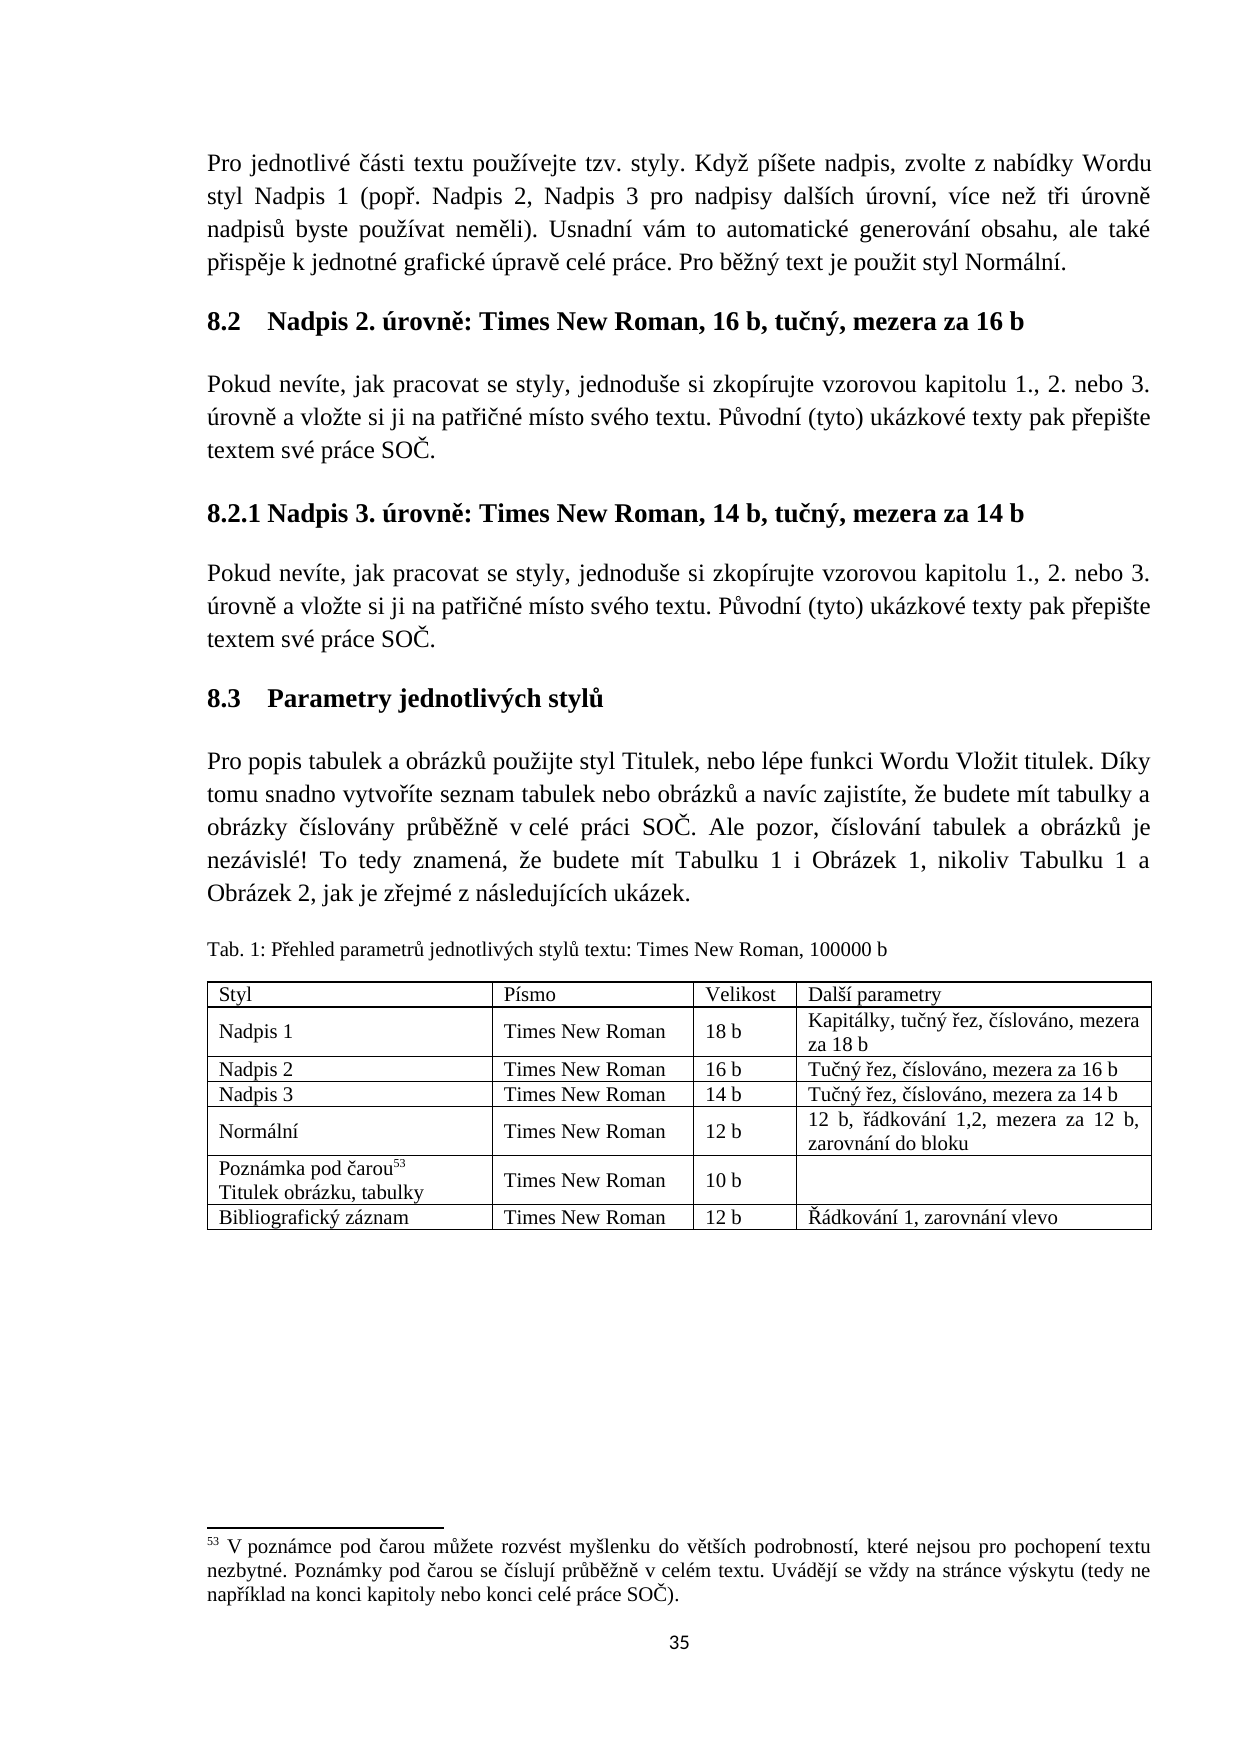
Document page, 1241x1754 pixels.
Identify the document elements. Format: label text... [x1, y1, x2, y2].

table_cell Times New Roman [493, 1082, 693, 1106]
subtitle Nadpis 3. úrovně: Times New Roman, 14 b, tučný, mezera za 14 b [207, 497, 1152, 529]
table_cell Řádkování 1, zarovnání vlevo [797, 1205, 1151, 1229]
table_cell Nadpis 3 [208, 1082, 492, 1106]
table_cell 10 b [694, 1156, 796, 1204]
text Pokud nevíte, jak pracovat se styly, jednoduše si zkopírujte vzorovou kapitolu 1., 2. nebo 3. úrovně a vložte si ji na patřičné místo svého textu. Původní (tyto) ukázkové texty pak přepište textem své práce SOČ. [207, 558, 1152, 653]
table_cell 12 b [694, 1107, 796, 1155]
table_header Velikost [694, 983, 796, 1006]
text Tab. 1: Přehled parametrů jednotlivých stylů textu: Times New Roman, 100000 b [207, 936, 1152, 961]
table_cell Times New Roman [493, 1008, 693, 1056]
table_cell 12 b, řádkování 1,2, mezera za 12 b, zarovnání do bloku [797, 1107, 1151, 1155]
table_cell Nadpis 1 [208, 1008, 492, 1056]
table_cell Kapitálky, tučný řez, číslováno, mezera za 18 b [797, 1008, 1151, 1056]
subtitle Nadpis 2. úrovně: Times New Roman, 16 b, tučný, mezera za 16 b [207, 305, 1152, 336]
table_cell Times New Roman [493, 1205, 693, 1229]
table_cell 18 b [694, 1008, 796, 1056]
table_cell Times New Roman [493, 1107, 693, 1155]
table_header Styl [208, 983, 492, 1006]
table_cell Bibliografický záznam [208, 1205, 492, 1229]
table_cell Tučný řez, číslováno, mezera za 14 b [797, 1082, 1151, 1106]
table_cell 14 b [694, 1082, 796, 1106]
table_cell Normální [208, 1107, 492, 1155]
table_cell Times New Roman [493, 1156, 693, 1204]
table_cell 12 b [694, 1205, 796, 1229]
text Pro popis tabulek a obrázků použijte styl Titulek, nebo lépe funkci Wordu Vložit titulek. Díky tomu snadno vytvoříte seznam tabulek nebo obrázků a navíc zajistíte, že budete mít tabulky a obrázky číslovány průběžně v celé práci SOČ. Ale pozor, číslování tabulek a obrázků je nezávislé! To tedy znamená, že budete mít Tabulku 1 i Obrázek 1, nikoliv Tabulku Obrázek 2, jak je zřejmé z následujících ukázek. [207, 746, 1152, 907]
table_cell [797, 1156, 1151, 1204]
table_header Další parametry [797, 983, 1151, 1006]
table_cell Times New Roman [493, 1057, 693, 1081]
subtitle Parametry jednotlivých stylů [207, 682, 1152, 713]
table_cell Tučný řez, číslováno, mezera za 16 b [797, 1057, 1151, 1081]
text Pro jednotlivé části textu používejte tzv. styly. Když píšete nadpis, zvolte z nabídky Wordu styl Nadpis 1 (popř. Nadpis 2, Nadpis 3 pro nadpisy dalších úrovní, více než tři úrovně nadpisů byste používat neměli). Usnadní vám to automatické generování obsahu, ale také přispěje k jednotné grafické úpravě celé práce. Pro běžný text je použit styl Normální. [207, 148, 1152, 276]
text Pokud nevíte, jak pracovat se styly, jednoduše si zkopírujte vzorovou kapitolu 1., 2. nebo 3. úrovně a vložte si ji na patřičné místo svého textu. Původní (tyto) ukázkové texty pak přepište textem své práce SOČ. [207, 369, 1152, 464]
table_header Písmo [493, 983, 693, 1006]
table_cell Nadpis 2 [208, 1057, 492, 1081]
table_cell Poznámka pod čarou Titulek obrázku, tabulky [208, 1156, 492, 1204]
table_cell 16 b [694, 1057, 796, 1081]
